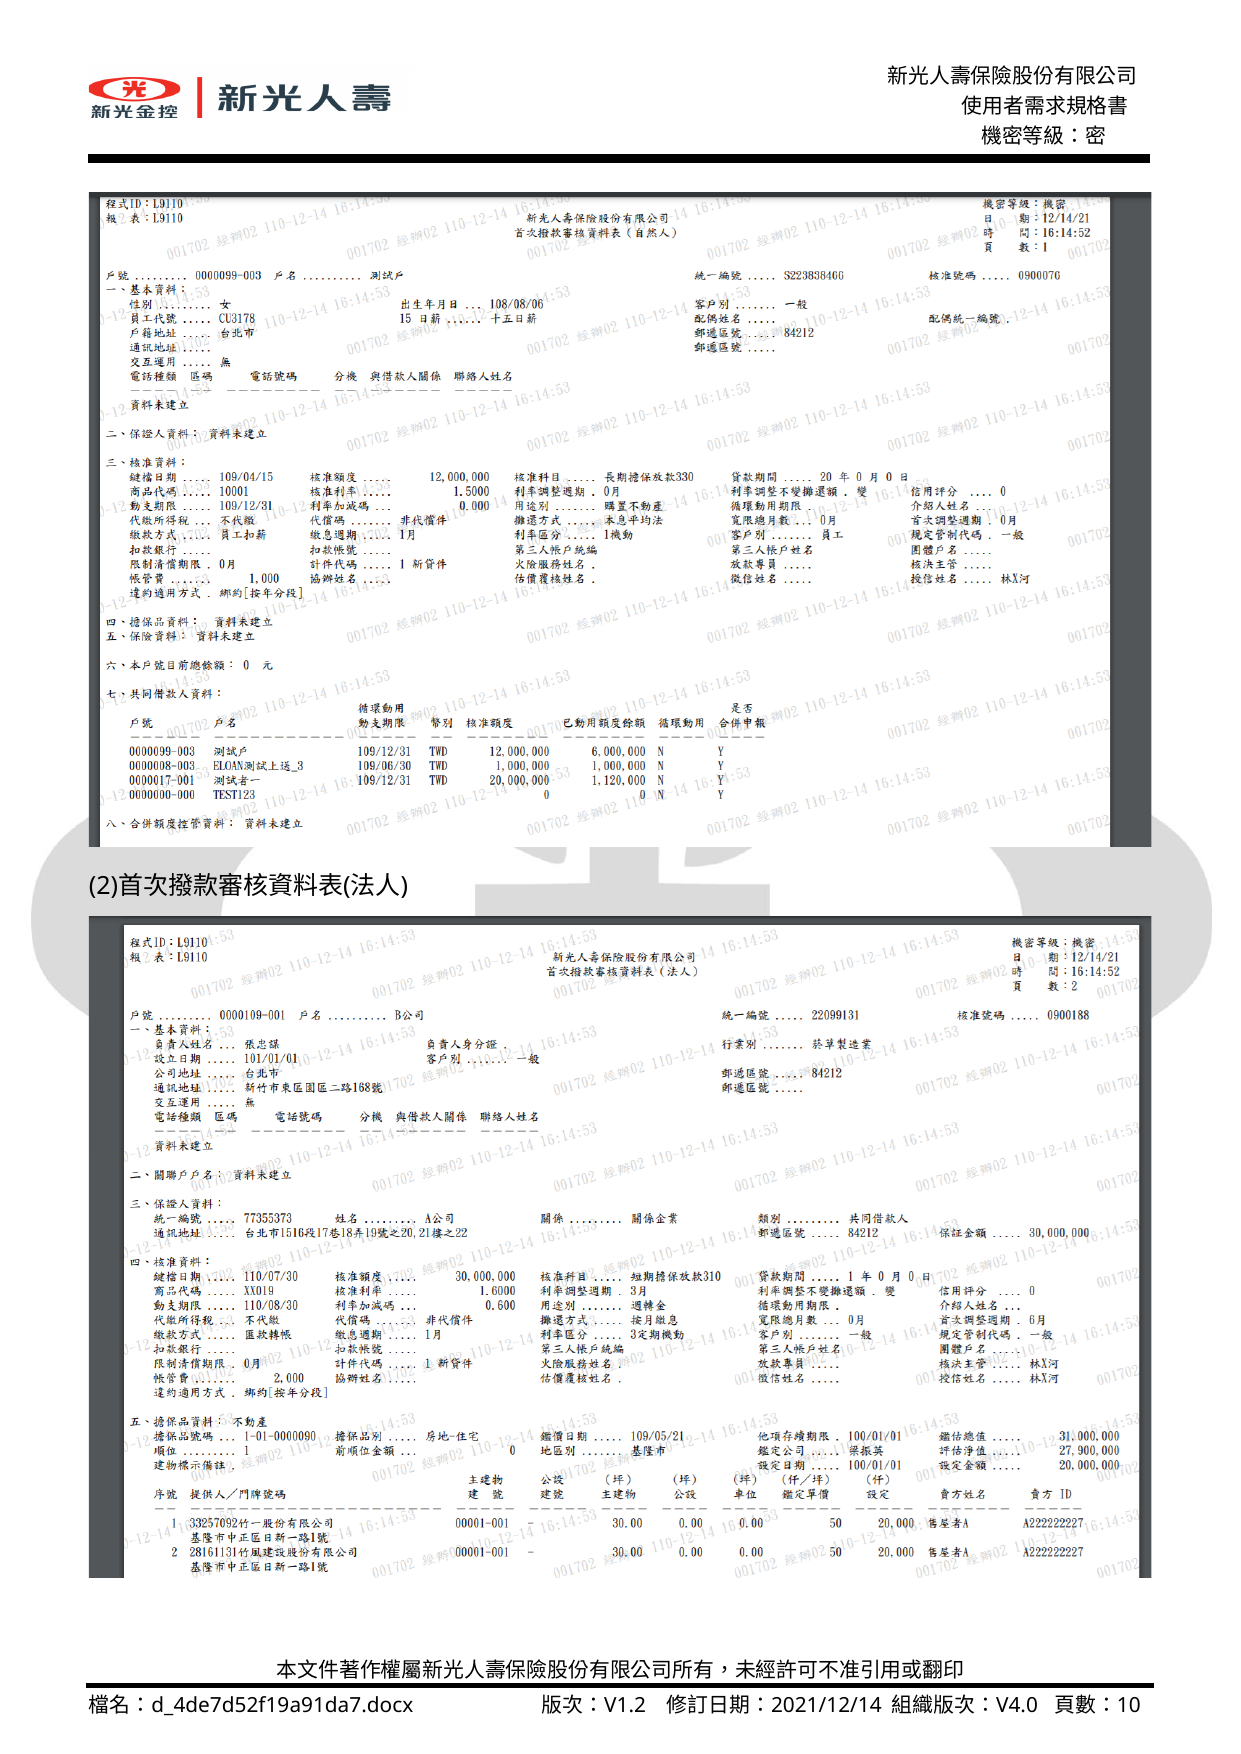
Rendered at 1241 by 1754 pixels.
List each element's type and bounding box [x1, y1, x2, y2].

picture [25, 192, 1215, 1578]
picture [88, 61, 414, 118]
